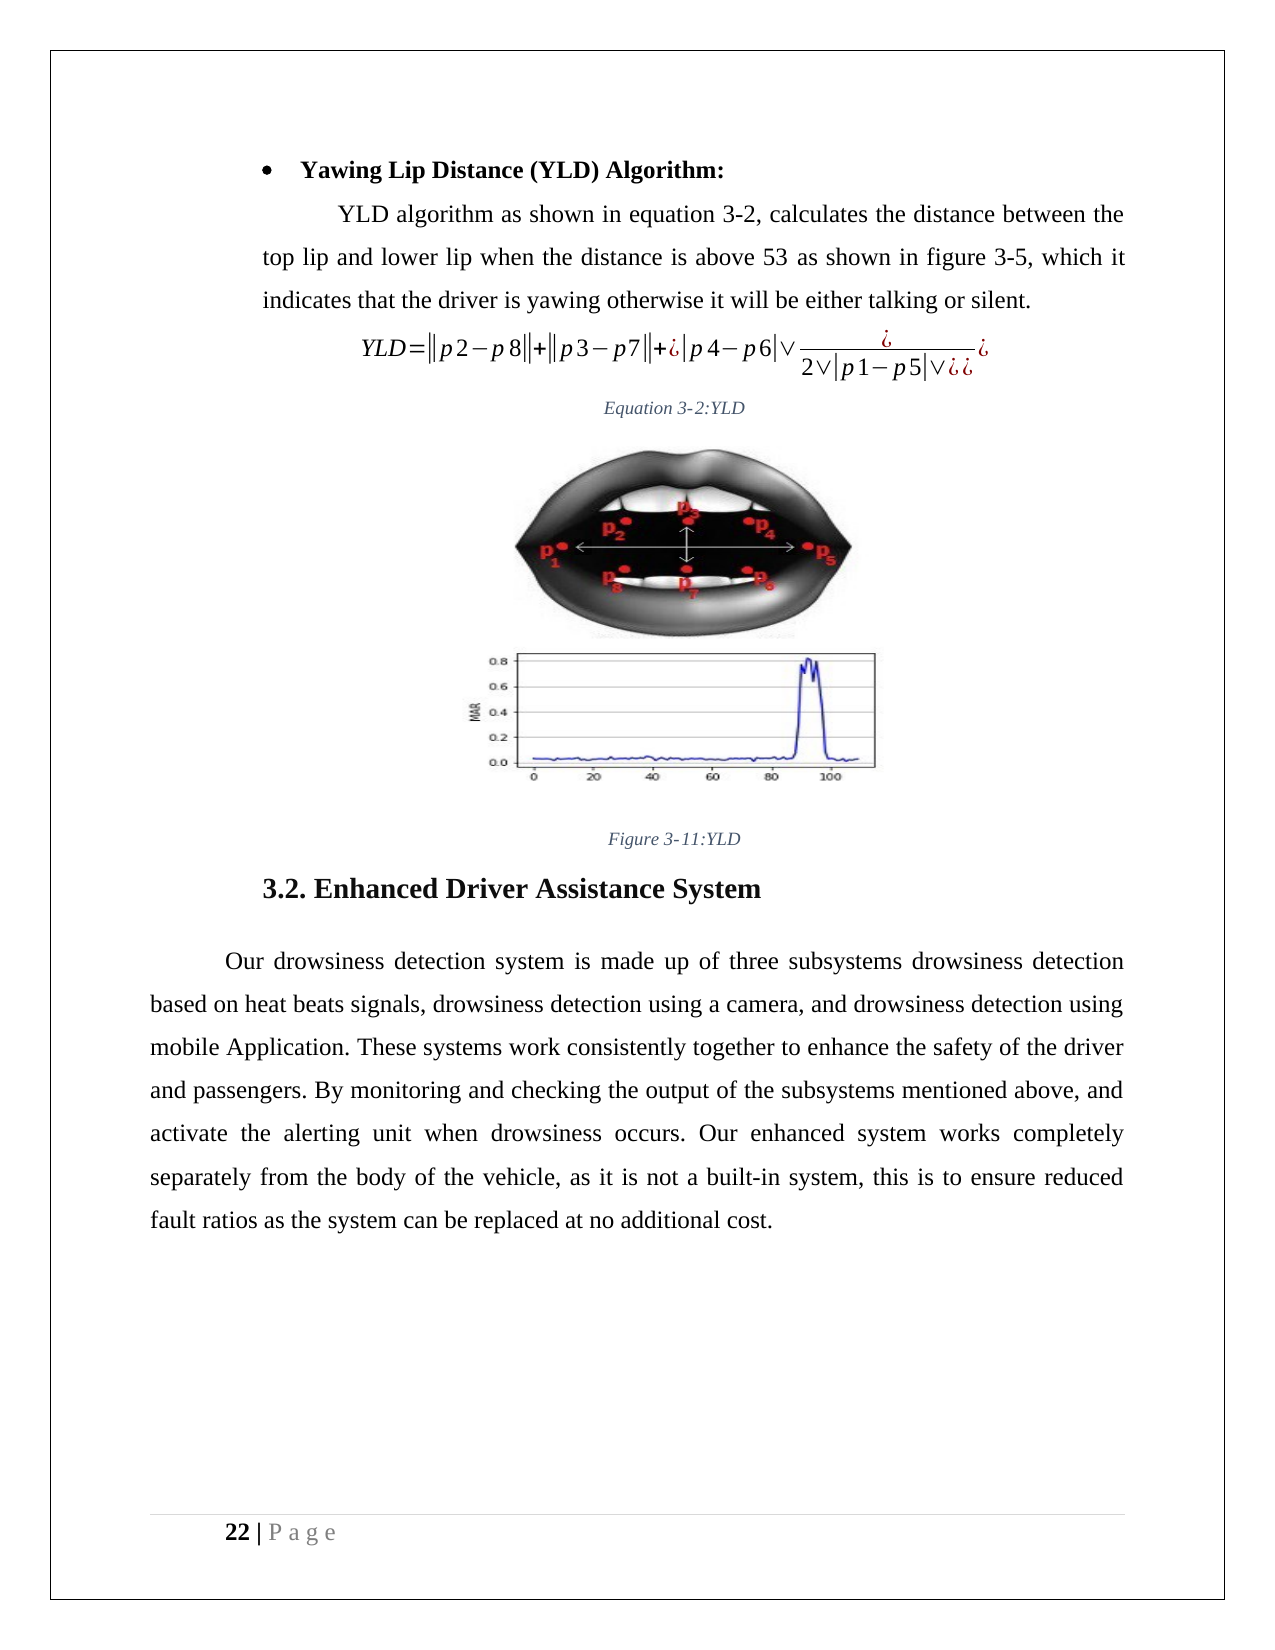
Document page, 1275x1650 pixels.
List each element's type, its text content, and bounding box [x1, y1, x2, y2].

list Yawing Lip Distance (YLD) Algorithm: [262, 156, 1125, 184]
subtitle Enhanced Driver Assistance System [187, 871, 1125, 904]
text Our drowsiness detection system is made up of three subsystems drowsiness detection based on heat beats signals, drowsiness detection using a camera, and drowsiness detection using mobile Application. These systems work consistently together to enhance the safety of the driver and passengers. By monitoring and checking the output of the subsystems mentioned above, and activate the alerting unit when drowsiness occurs. Our enhanced system works completely separately from the body of the vehicle, as it is not a built-in system, this is to ensure reduced fault ratios as the system can be replaced at no additional cost. [150, 946, 1125, 1233]
picture [450, 438, 901, 814]
text YLD algorithm as shown in equation 3-2, calculates the distance between the top lip and lower lip when the distance is above 53 as shown in figure 3-5, which it indicates that the driver is yawing otherwise it will be either talking or silent. [262, 199, 1125, 314]
